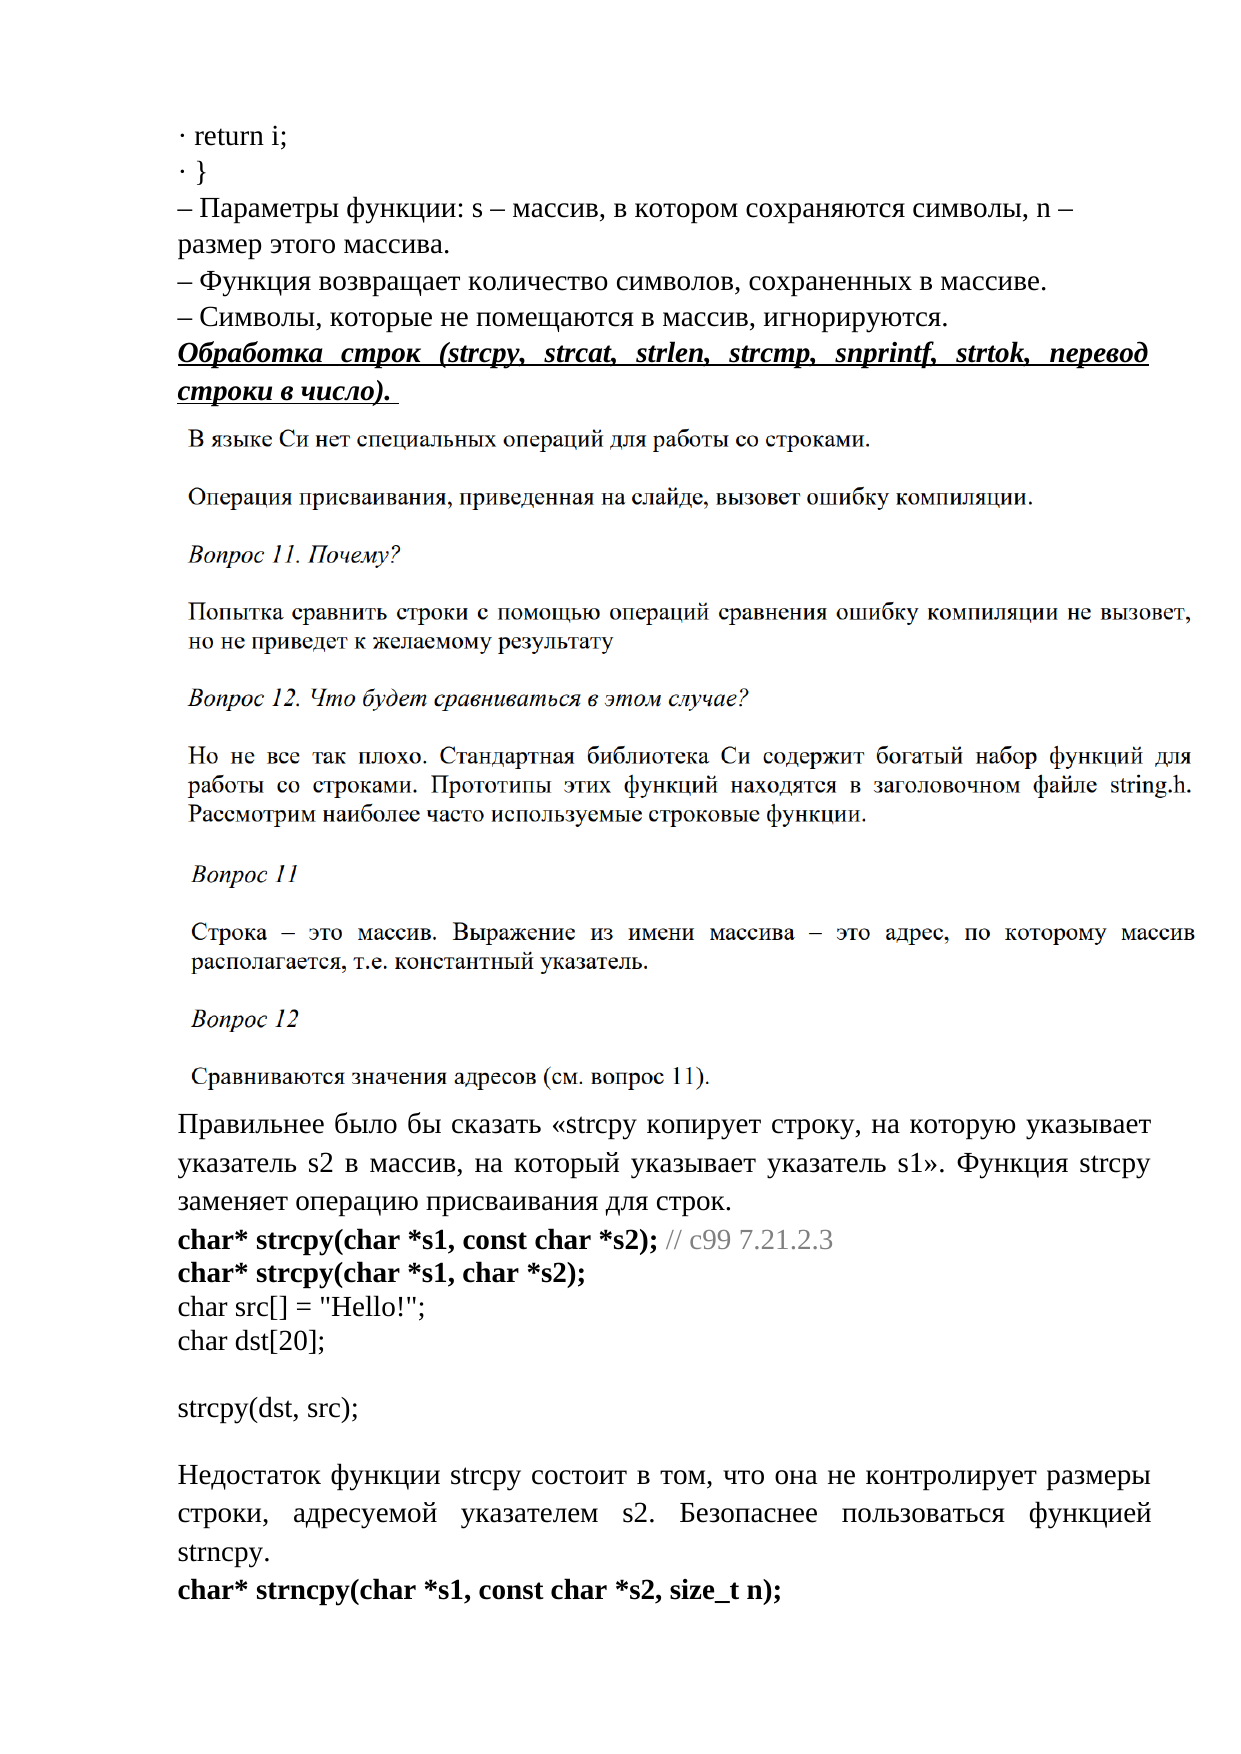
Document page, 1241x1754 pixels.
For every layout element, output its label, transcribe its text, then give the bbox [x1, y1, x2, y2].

picture [177, 845, 1208, 1105]
text Недостаток функции strcpy состоит в том, что она не контролирует размеры строки, адресуемой указателем s2. Безопаснее пользоваться функцией strncpy. [177, 1457, 1152, 1567]
text char src[] = "Hello!"; [177, 1289, 1152, 1323]
text ‒ Функция возвращает количество символов, сохраненных в массиве. [177, 263, 1152, 296]
text Обработка строк (strcpy, strcat, strlen, strcmp, snprintf, strtok, перевод строки в число). [177, 335, 1152, 407]
text Правильнее было бы сказать «strcpy копирует строку, на которую указывает указатель s2 в массив, на который указывает указатель s1». Функция strcpy заменяет операцию присваивания для строк. [177, 1106, 1152, 1217]
text strcpy(dst, src); [177, 1390, 1152, 1423]
text char* strncpy(char *s1, const char *s2, size_t n); [177, 1572, 1152, 1606]
picture [177, 412, 1219, 843]
text ‒ Символы, которые не помещаются в массив, игнорируются. [177, 299, 1152, 332]
text · } [177, 154, 1152, 188]
text char* strcpy(char *s1, const char *s2); // c99 7.21.2.3 [177, 1222, 1152, 1256]
text ‒ Параметры функции: s – массив, в котором сохраняются символы, n – размер этого массива. [177, 190, 1152, 260]
text char* strcpy(char *s1, char *s2); [177, 1256, 1152, 1289]
text char dst[20]; [177, 1323, 1152, 1356]
text · return i; [177, 118, 1152, 152]
